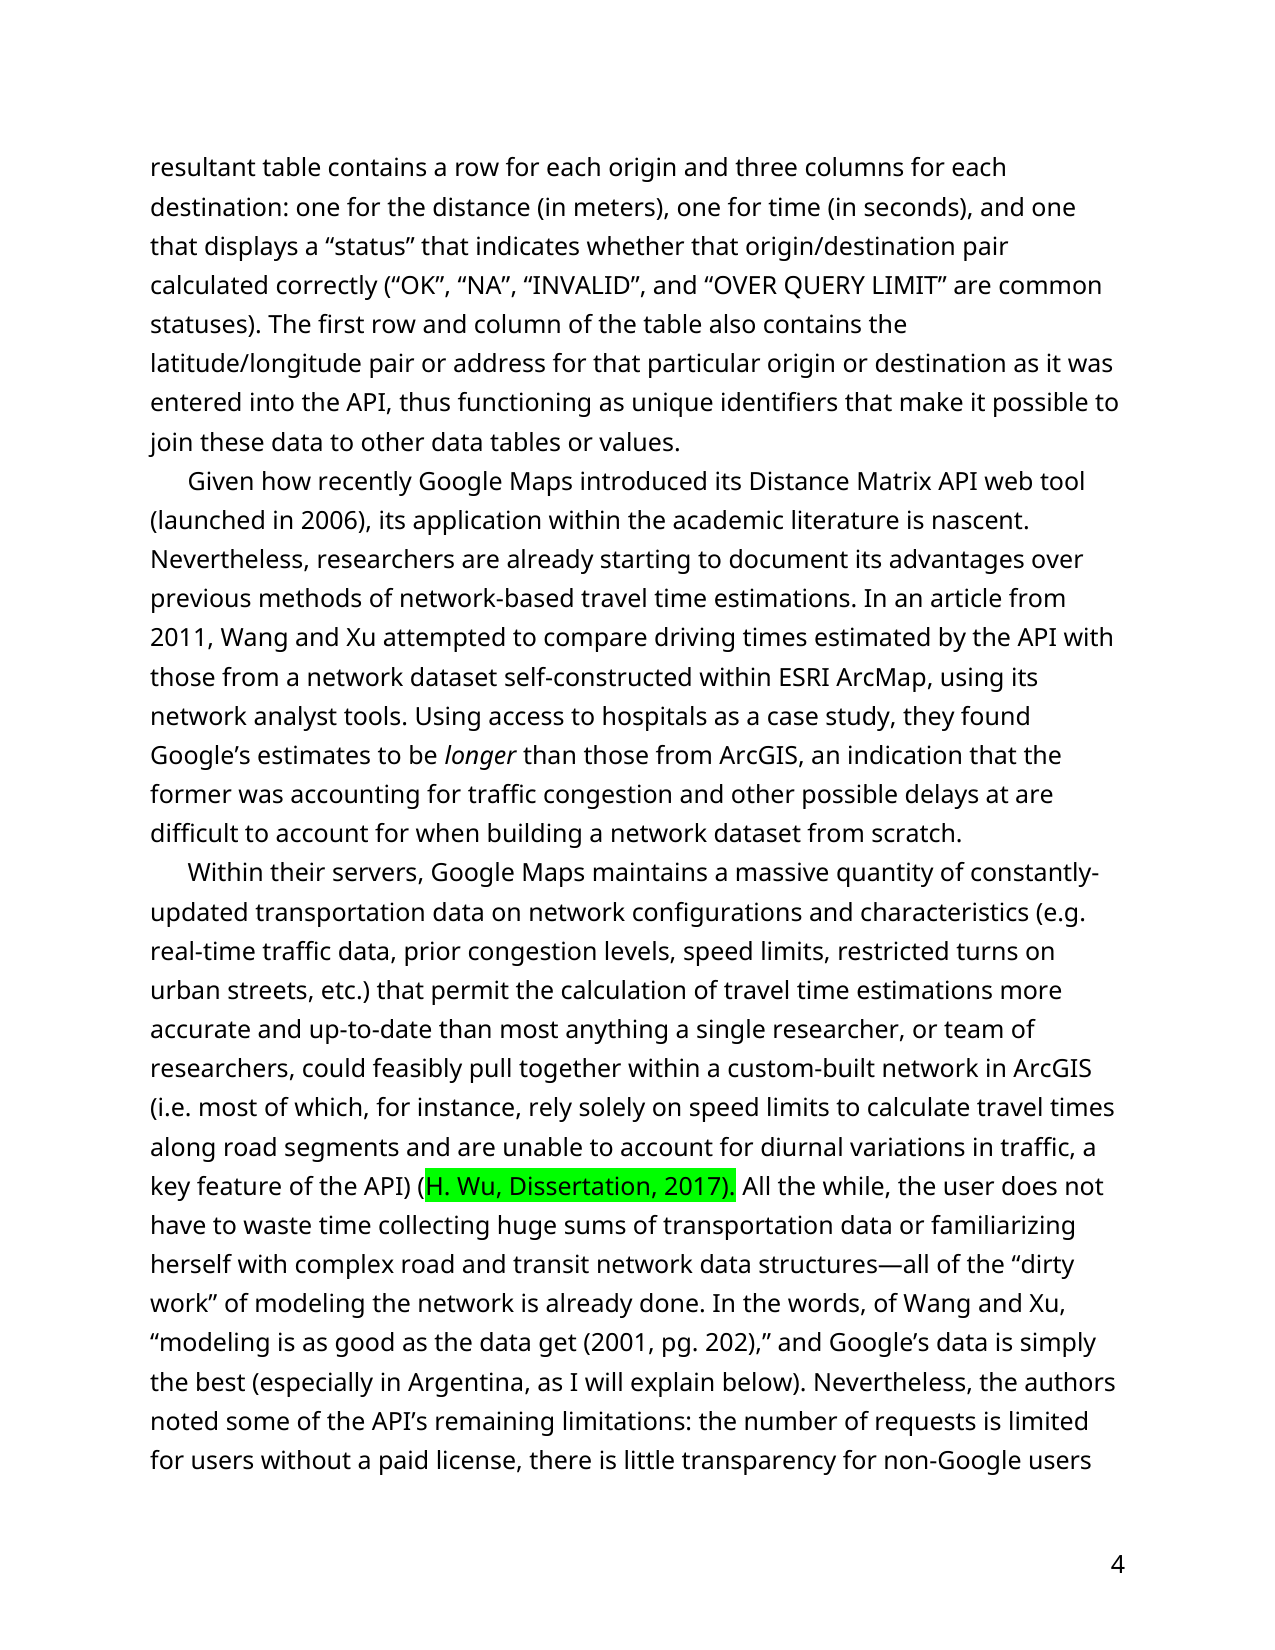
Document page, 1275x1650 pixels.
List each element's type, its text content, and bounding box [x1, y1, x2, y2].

text Given how recently Google Maps introduced its Distance Matrix API web tool (launched in 2006), its application within the academic literature is nascent. Nevertheless, researchers are already starting to document its advantages over previous methods of network-based travel time estimations. In an article from 2011, Wang and Xu attempted to compare driving times estimated by the API with those from a network dataset self-constructed within ESRI ArcMap, using its network analyst tools. Using access to hospitals as a case study, they found Google’s estimates to be longer than those from ArcGIS, an indication that the former was accounting for traffic congestion and other possible delays at are difficult to account for when building a network dataset from scratch. [150, 463, 1125, 850]
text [150, 150, 1125, 458]
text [150, 855, 1125, 1477]
